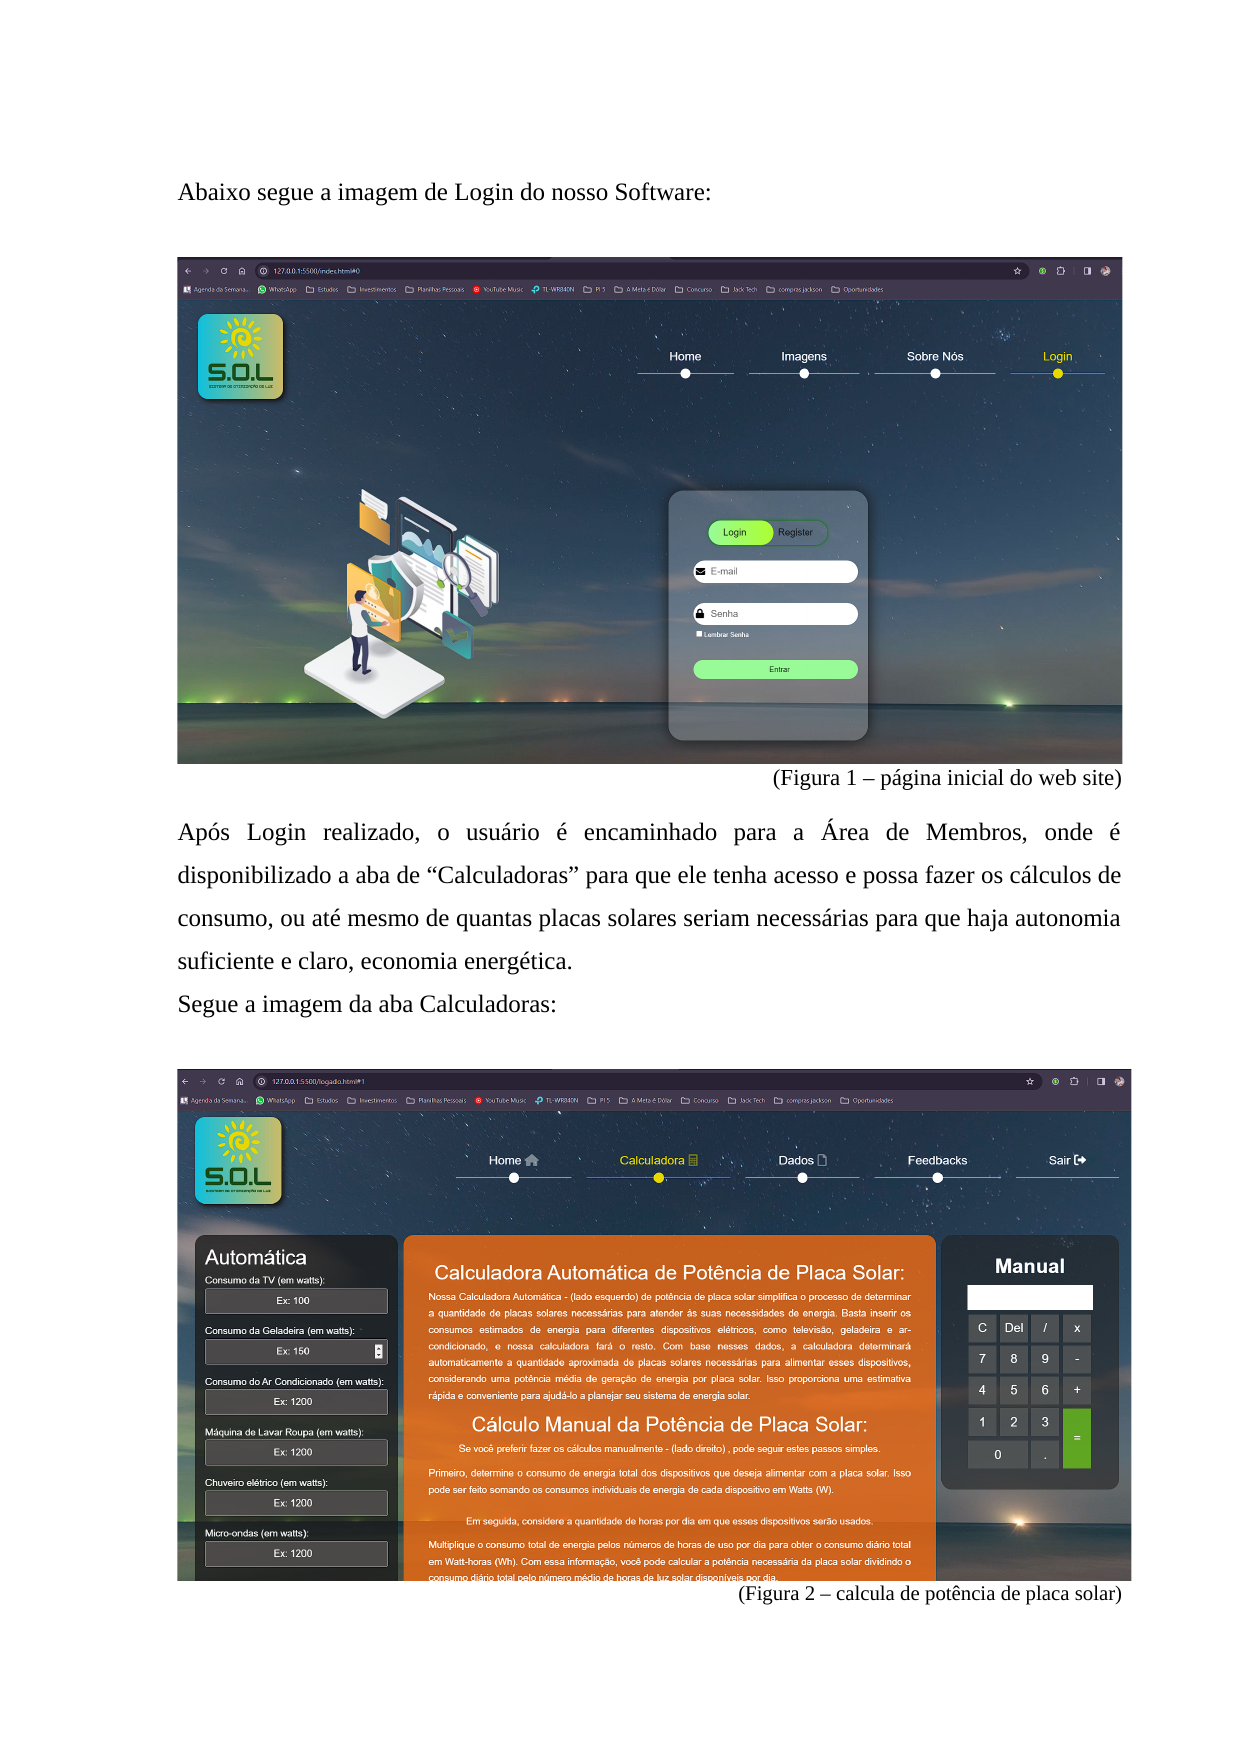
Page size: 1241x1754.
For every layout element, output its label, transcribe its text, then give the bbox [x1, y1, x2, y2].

picture [177, 1069, 1132, 1581]
text (Figura 2 – calcula de potência de placa solar) [177, 1581, 1122, 1605]
list Segue a imagem da aba Calculadoras: [177, 989, 1122, 1018]
picture [177, 257, 1123, 764]
list Após Login realizado, o usuário é encaminhado para a Área de Membros, onde é disponibilizado a aba de “Calculadoras” para que ele tenha acesso e possa fazer os cálculos de consumo, ou até mesmo de quantas placas solares seriam necessárias para que haja autonomia suficiente e claro, economia energética. [177, 817, 1122, 975]
text (Figura 1 – página inicial do web site) [177, 764, 1122, 790]
list Abaixo segue a imagem de Login do nosso Software: [177, 177, 1122, 206]
